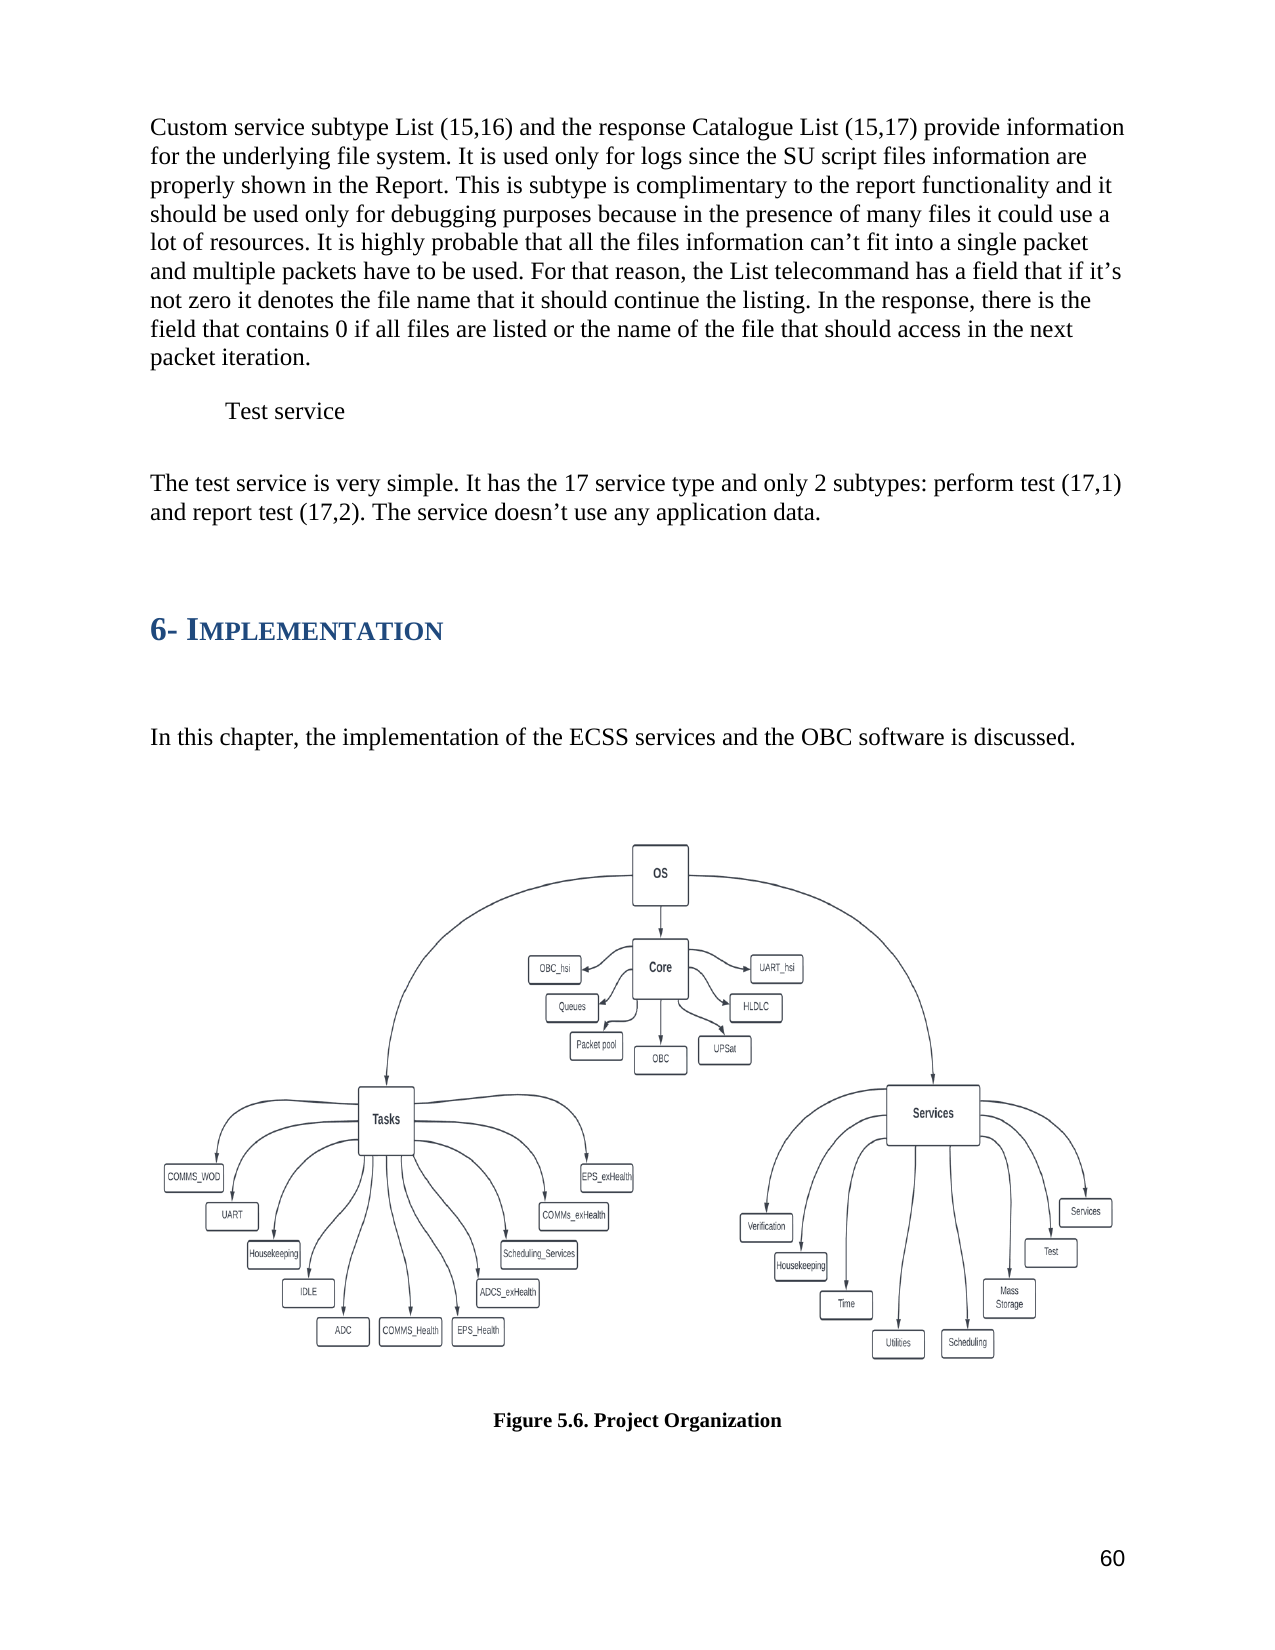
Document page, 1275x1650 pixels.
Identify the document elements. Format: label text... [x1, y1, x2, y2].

subtitle Test service [225, 396, 1050, 425]
subtitle 6- Implementation [150, 609, 1089, 647]
subtitle In this chapter, the implementation of the ECSS services and the OBC software is discussed. [150, 722, 1089, 751]
text Custom service subtype List (15,16) and the response Catalogue List (15,17) provide information for the underlying file system. It is used only for logs since the SU script files information are properly shown in the Report. This is subtype is complimentary to the report functionality and it should be used only for debugging purposes because in the presence of many files it could use a lot of resources. It is highly probable that all the files information can’t fit into a single packet and multiple packets have to be used. For that reason, the List telecommand has a field that if it’s not zero it denotes the file name that it should continue the listing. In the response, there is the field that contains 0 if all files are listed or the name of the file that should access in the next packet iteration. [150, 112, 1125, 371]
text Figure 5.6. Project Organization [150, 1408, 1125, 1432]
text The test service is very simple. It has the 17 service type and only 2 subtypes: perform test (17,1) and report test (17,2). The service doesn’t use any application data. [150, 468, 1125, 526]
picture [150, 826, 1125, 1379]
